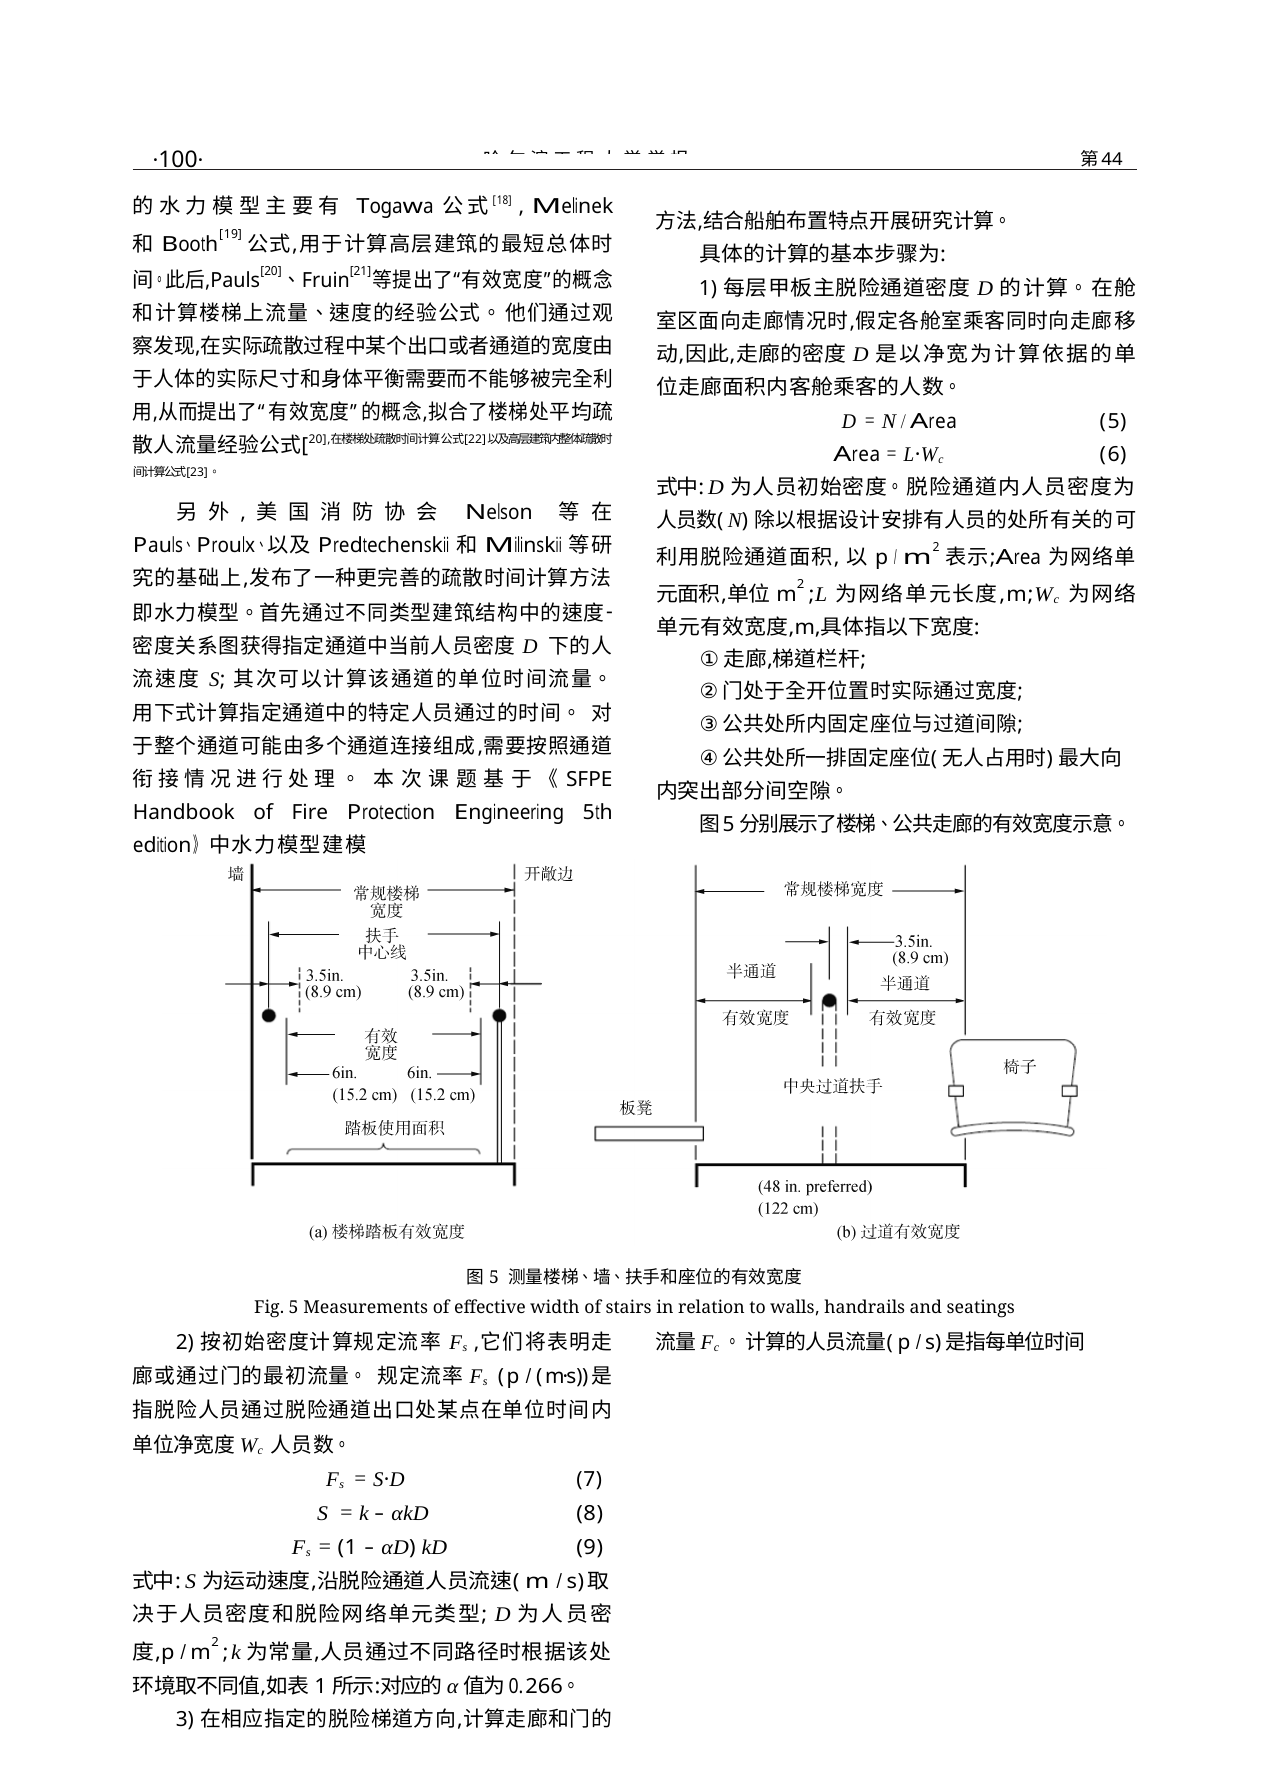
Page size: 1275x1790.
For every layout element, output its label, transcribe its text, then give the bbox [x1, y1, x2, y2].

list 每层甲板主脱险通道密度 D 的计算。 在舱室区面向走廊情况时,假定各舱室乘客同时向走廊移动,因此,走廊的密度 D 是以净宽为计算依据的单位走廊面积内客舱乘客的人数。 [656, 273, 1136, 401]
picture [161, 859, 1107, 1246]
text ④公共处所一排固定座位( 无人占用时) 最大向内突出部分间空隙。 [656, 743, 1136, 804]
subtitle 式中: S 为运动速度,沿脱险通道人员流速( m / s) 取决于人员密度和脱险网络单元类型; D 为人员密度,p / m2 ; k 为常量,人员通过不同路径时根据该处环境取不同值,如表 1 所示:对应的 α 值为 0. 266。 [133, 1566, 612, 1699]
text 的水力模型主要有 Togawa 公式[18] , Melinek 和 Booth[19] 公式,用于计算高层建筑的最短总体时间。此后,Pauls[20] 、Fruin[21] 等提出了“ 有效宽度” 的概念和计算楼梯上流量、速度的经验公式。 他们通过观察发现,在实际疏散过程中某个出口或者通道的宽度由于人体的实际尺寸和身体平衡需要而不能够被完全利用,从而提出了“ 有效宽度” 的概念,拟合了楼梯处平均疏散人流量经验公式[20] ,在楼梯处疏散时间计算公式[22] 以及高层建筑内整体疏散时间计算公式[23] 。 [133, 192, 613, 492]
text ③公共处所内固定座位与过道间隙; [699, 709, 1148, 738]
list 在相应指定的脱险梯道方向,计算走廊和门的流量 Fc 。 计算的人员流量( p / s) 是指每单位时间 [656, 1327, 1144, 1355]
text D = N / Area (5) [842, 406, 1148, 434]
text 图 5 分别展示了楼梯、公共走廊的有效宽度示意。 [699, 809, 1148, 838]
text 方法,结合船舶布置特点开展研究计算。具体的计算的基本步骤为: [656, 206, 1027, 268]
text Fs = (1 - αD) kD (9) [292, 1532, 616, 1561]
text Fig. 5 Measurements of effective width of stairs in relation to walls, handrails and seatings [201, 1294, 1067, 1318]
text ②门处于全开位置时实际通过宽度; [699, 676, 1148, 704]
subtitle 按初始密度计算规定流率 Fs ,它们将表明走廊或通过门的最初流量。 规定流率 Fs ( p / ( m·s) ) 是指脱险人员通过脱险通道出口处某点在单位时间内单位净宽度 Wc 人员数。 [133, 1327, 612, 1458]
list 在相应指定的脱险梯道方向,计算走廊和门的流量 Fc 。 计算的人员流量( p / s) 是指每单位时间 [133, 1704, 612, 1733]
text 图 5 测量楼梯、墙、扶手和座位的有效宽度 [201, 1264, 1067, 1288]
subtitle S = k - αkD (8) [317, 1498, 616, 1527]
text ①走廊,梯道栏杆; [699, 645, 1148, 671]
subtitle Area = L·Wc (6)式中: D 为人员初始密度。 脱险通道内人员密度为人员数( N) 除以根据设计安排有人员的处所有关的可利用脱险通道面积, 以 p / m2 表示;Area 为网络单元面积,单位 m2 ;L 为网络单元长度,m;Wc 为网络单元有效宽度,m,具体指以下宽度: [656, 439, 1136, 640]
text Fs = S·D (7) [326, 1464, 616, 1493]
text 另外,美国消防协会 Nelson 等在 Pauls、Proulx、以及 Predtechenskii 和 Milinskii 等研究的基础上,发布了一种更完善的疏散时间计算方法即水力模型。首先通过不同类型建筑结构中的速度-密度关系图获得指定通道中当前人员密度 D 下的人流速度 S; 其次可以计算该通道的单位时间流量。 用下式计算指定通道中的特定人员通过的时间。 对于整个通道可能由多个通道连接组成,需要按照通道衔接情况进行处理。 本次课题基于《SFPE Handbook of Fire Protection Engineering 5th edition》 中水力模型建模 [133, 497, 612, 859]
